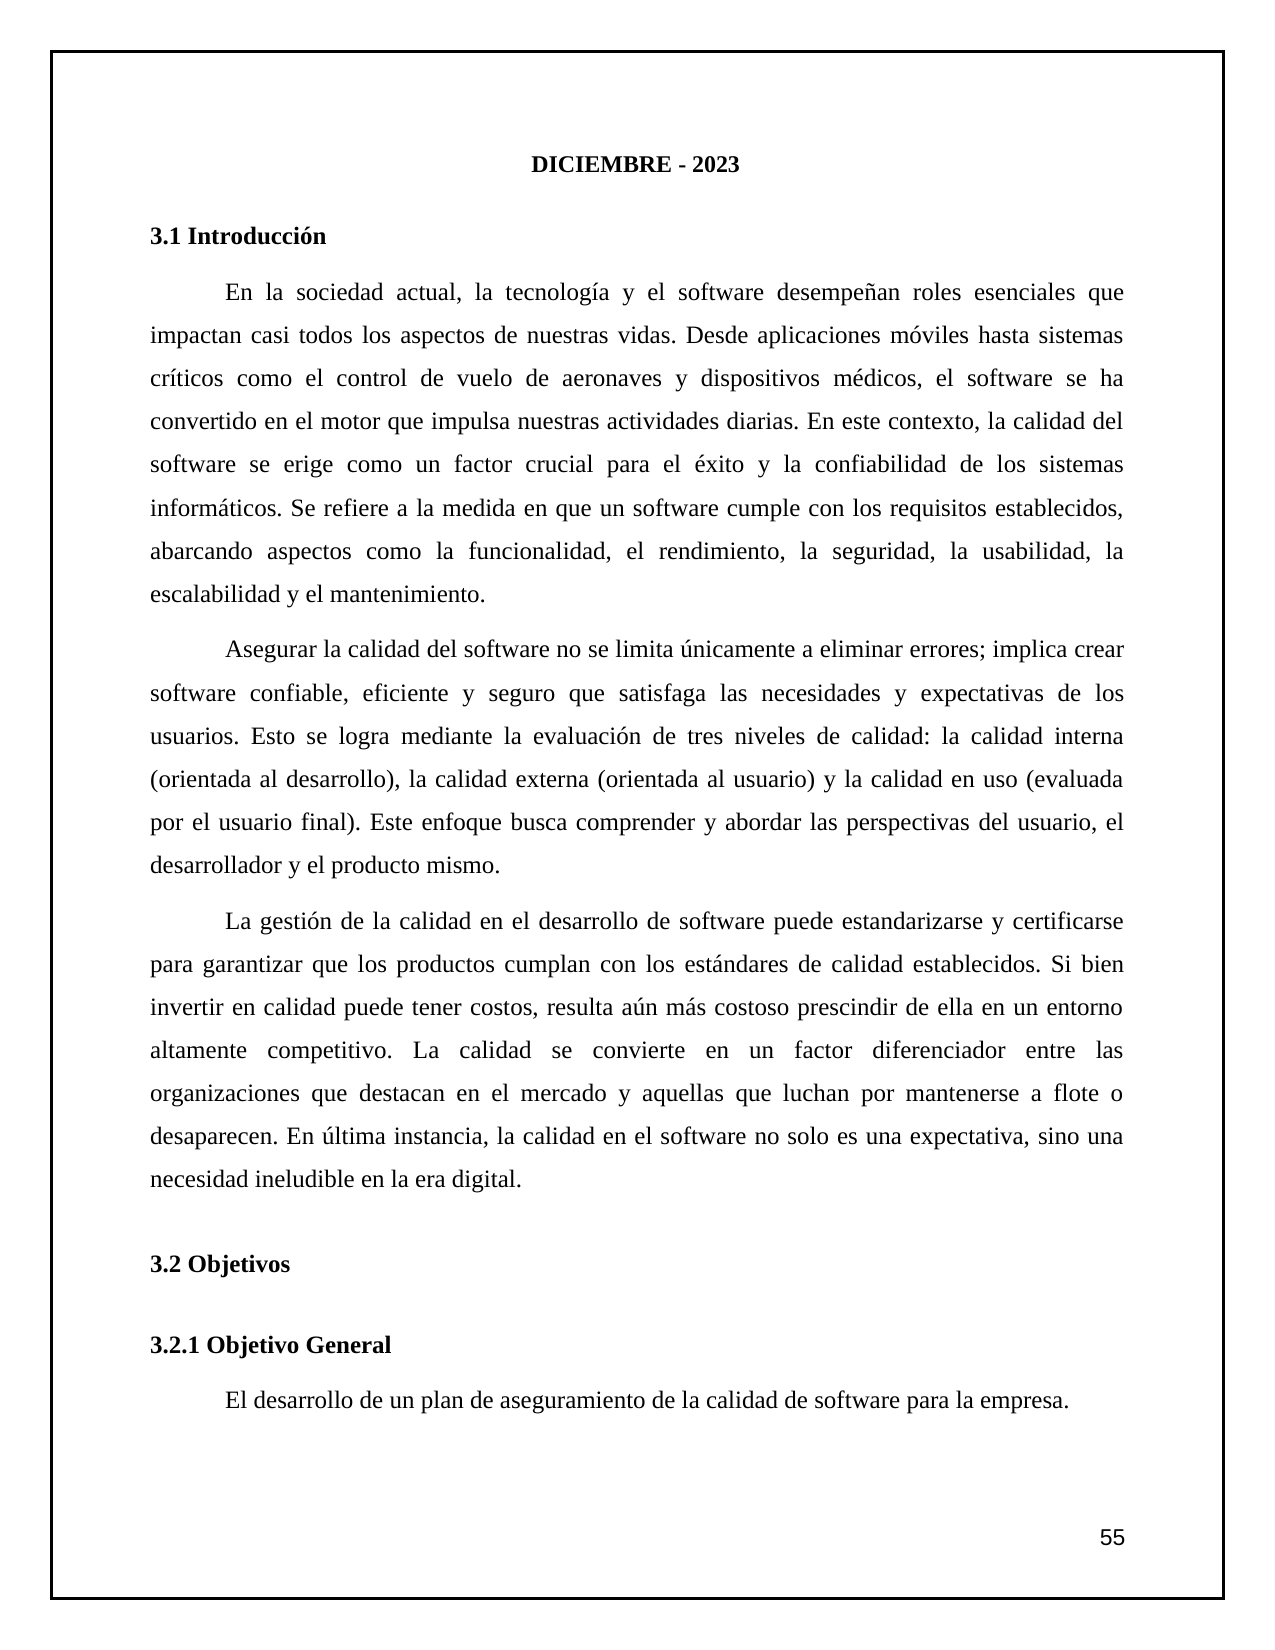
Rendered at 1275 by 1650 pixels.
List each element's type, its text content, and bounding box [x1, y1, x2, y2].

text Asegurar la calidad del software no se limita únicamente a eliminar errores; implica crear software confiable, eficiente y seguro que satisfaga las necesidades y expectativas de los usuarios. Esto se logra mediante la evaluación de tres niveles de calidad: la calidad interna (orientada al desarrollo), la calidad externa (orientada al usuario) y la calidad en uso (evaluada por el usuario final). Este enfoque busca comprender y abordar las perspectivas del usuario, el desarrollador y el producto mismo. [150, 634, 1125, 879]
text El desarrollo de un plan de aseguramiento de la calidad de software para la empresa. [150, 1386, 1125, 1414]
text En la sociedad actual, la tecnología y el software desempeñan roles esenciales que impactan casi todos los aspectos de nuestras vidas. Desde aplicaciones móviles hasta sistemas críticos como el control de vuelo de aeronaves y dispositivos médicos, el software se ha convertido en el motor que impulsa nuestras actividades diarias. En este contexto, la calidad del software se erige como un factor crucial para el éxito y la confiabilidad de los sistemas informáticos. Se refiere a la medida en que un software cumple con los requisitos establecidos, abarcando aspectos como la funcionalidad, el rendimiento, la seguridad, la usabilidad, la escalabilidad y el mantenimiento. [150, 277, 1125, 608]
subtitle 3.1 Introducción [150, 221, 1125, 250]
subtitle 3.2.1 Objetivo General [150, 1330, 1125, 1359]
text La gestión de la calidad en el desarrollo de software puede estandarizarse y certificarse para garantizar que los productos cumplan con los estándares de calidad establecidos. Si bien invertir en calidad puede tener costos, resulta aún más costoso prescindir de ella en un entorno altamente competitivo. La calidad se convierte en un factor diferenciador entre las organizaciones que destacan en el mercado y aquellas que luchan por mantenerse a flote o desaparecen. En última instancia, la calidad en el software no solo es una expectativa, sino una necesidad ineludible en la era digital. [150, 906, 1125, 1193]
text DICIEMBRE - 2023 [152, 150, 1119, 178]
subtitle 3.2 Objetivos [150, 1249, 1125, 1278]
